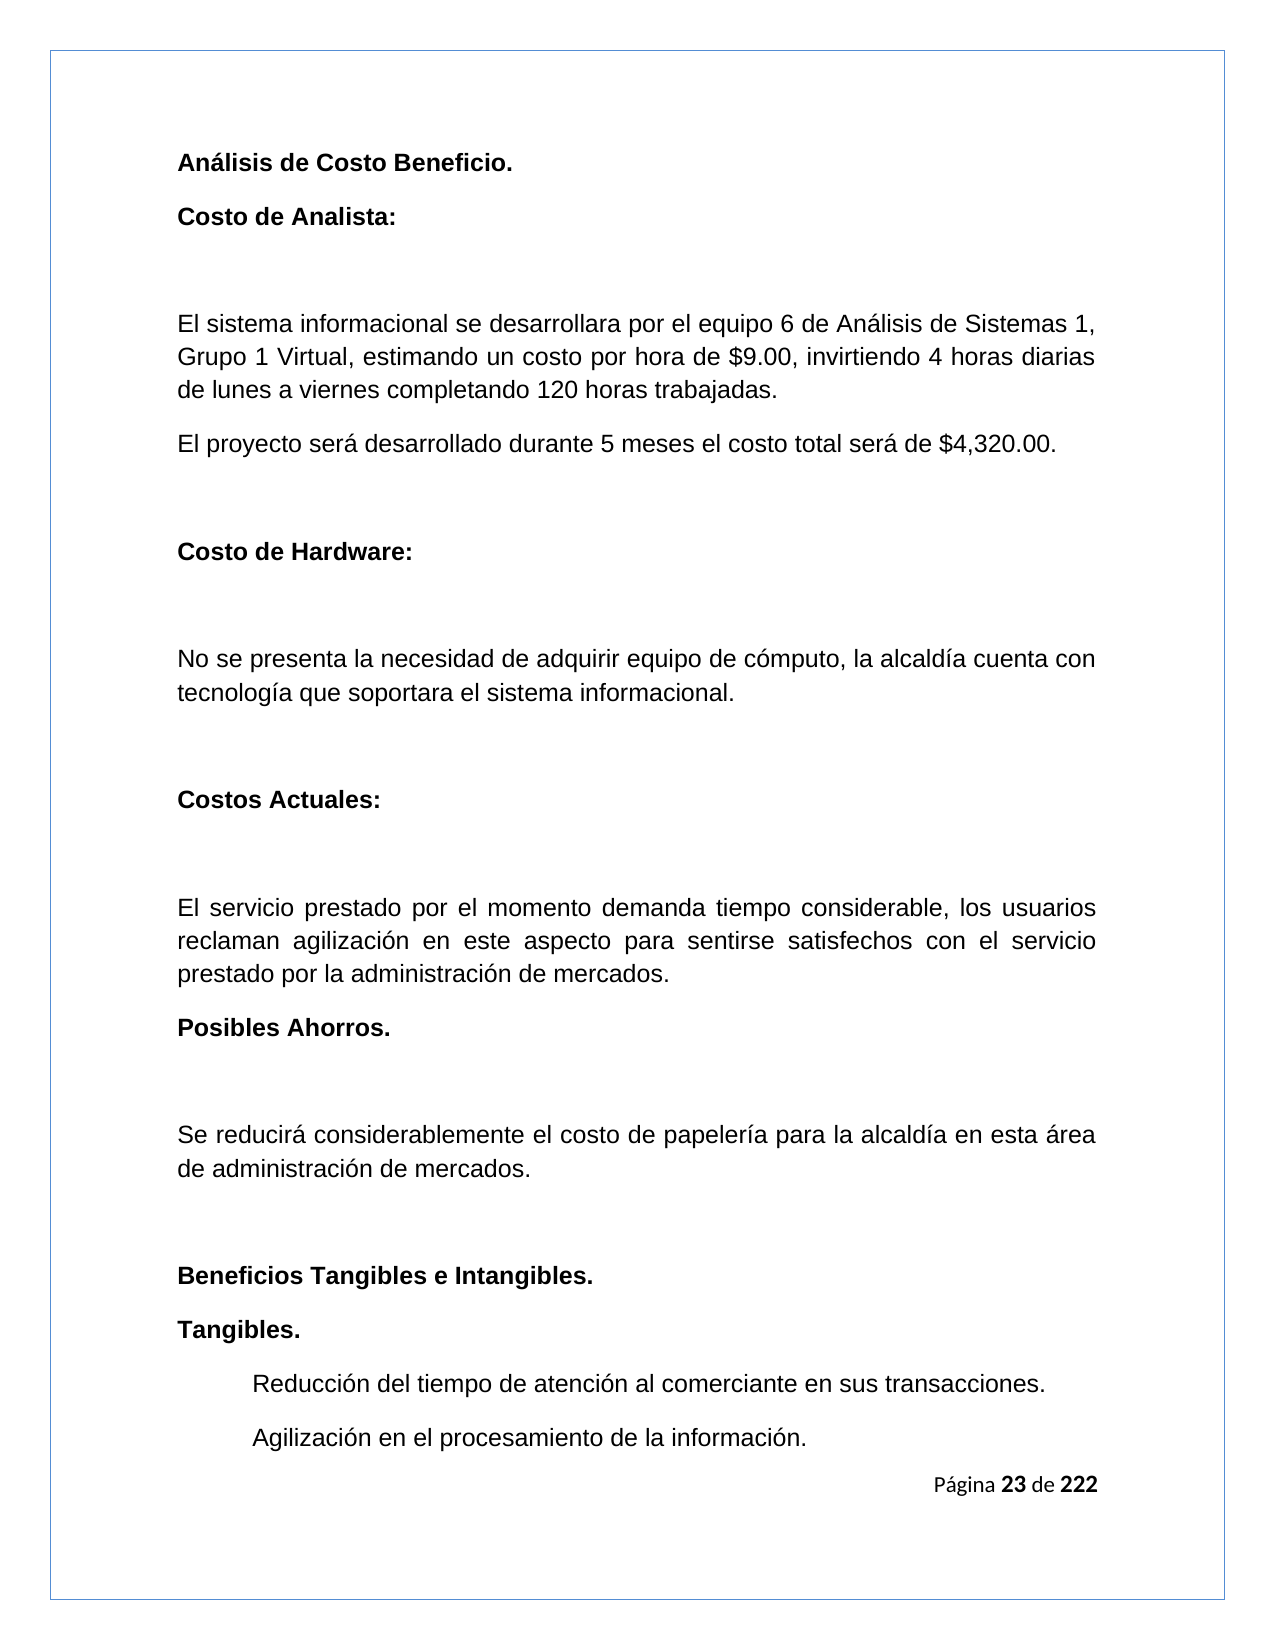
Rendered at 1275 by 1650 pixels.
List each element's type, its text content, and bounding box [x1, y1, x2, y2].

text El proyecto será desarrollado durante 5 meses el costo total será de $4,320.00. [177, 429, 1098, 458]
text No se presenta la necesidad de adquirir equipo de cómputo, la alcaldía cuenta con tecnología que soportara el sistema informacional. [177, 644, 1098, 706]
text Posibles Ahorros. [177, 1013, 1098, 1042]
text El servicio prestado por el momento demanda tiempo considerable, los usuarios reclaman agilización en este aspecto para sentirse satisfechos con el servicio prestado por la administración de mercados. [177, 893, 1098, 988]
text Costo de Hardware: [177, 537, 1098, 566]
text Costos Actuales: [177, 785, 1098, 814]
text Costo de Analista: [177, 201, 1098, 230]
text Agilización en el procesamiento de la información. [177, 1423, 1098, 1452]
text Beneficios Tangibles e Intangibles. [177, 1261, 1098, 1290]
text Análisis de Costo Beneficio. [177, 148, 1098, 176]
text Reducción del tiempo de atención al comerciante en sus transacciones. [177, 1369, 1098, 1398]
text El sistema informacional se desarrollara por el equipo 6 de Análisis de Sistemas 1, Grupo 1 Virtual, estimando un costo por hora de $9.00, invirtiendo 4 horas diarias de lunes a viernes completando 120 horas trabajadas. [177, 309, 1098, 404]
text Se reducirá considerablemente el costo de papelería para la alcaldía en esta área de administración de mercados. [177, 1121, 1098, 1182]
text Tangibles. [177, 1315, 1098, 1344]
